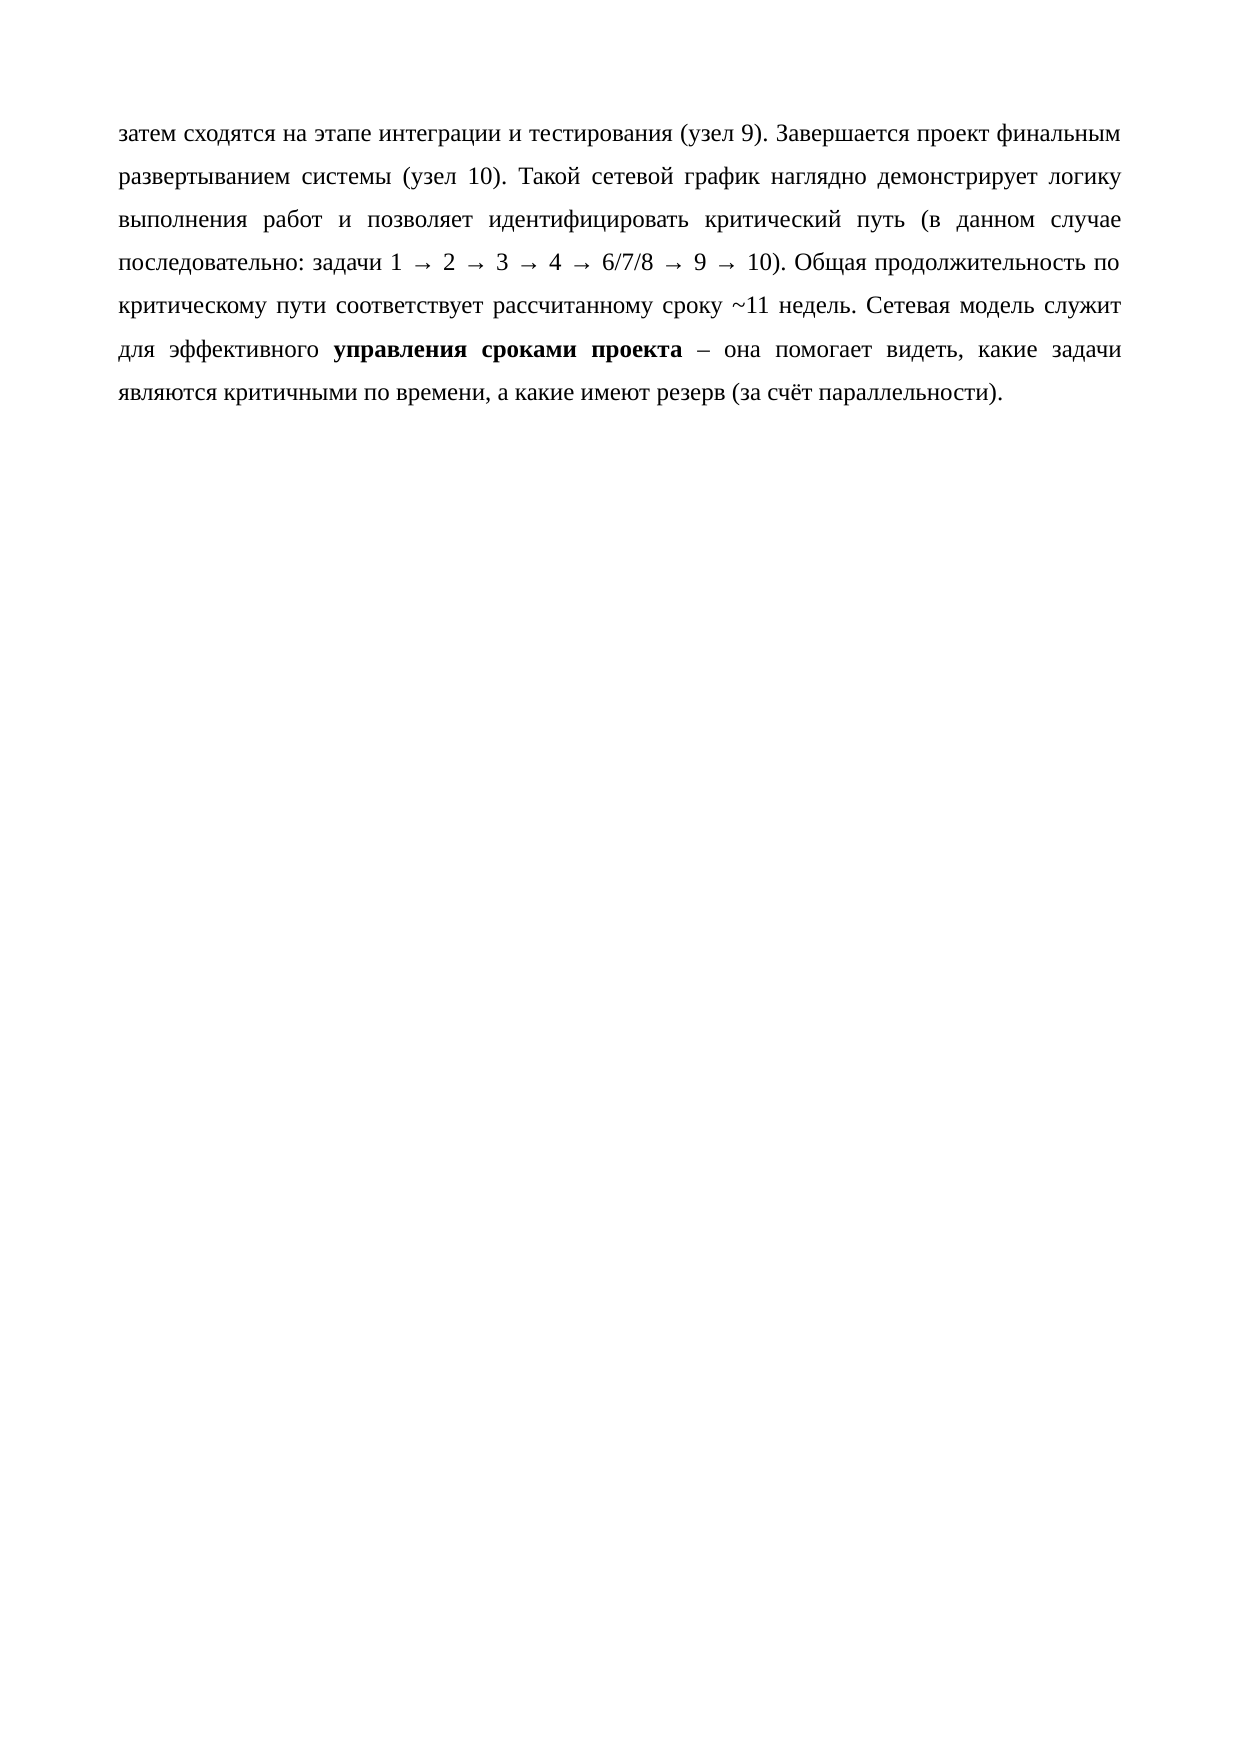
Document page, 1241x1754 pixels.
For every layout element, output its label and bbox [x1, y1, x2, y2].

text [118, 118, 1122, 406]
